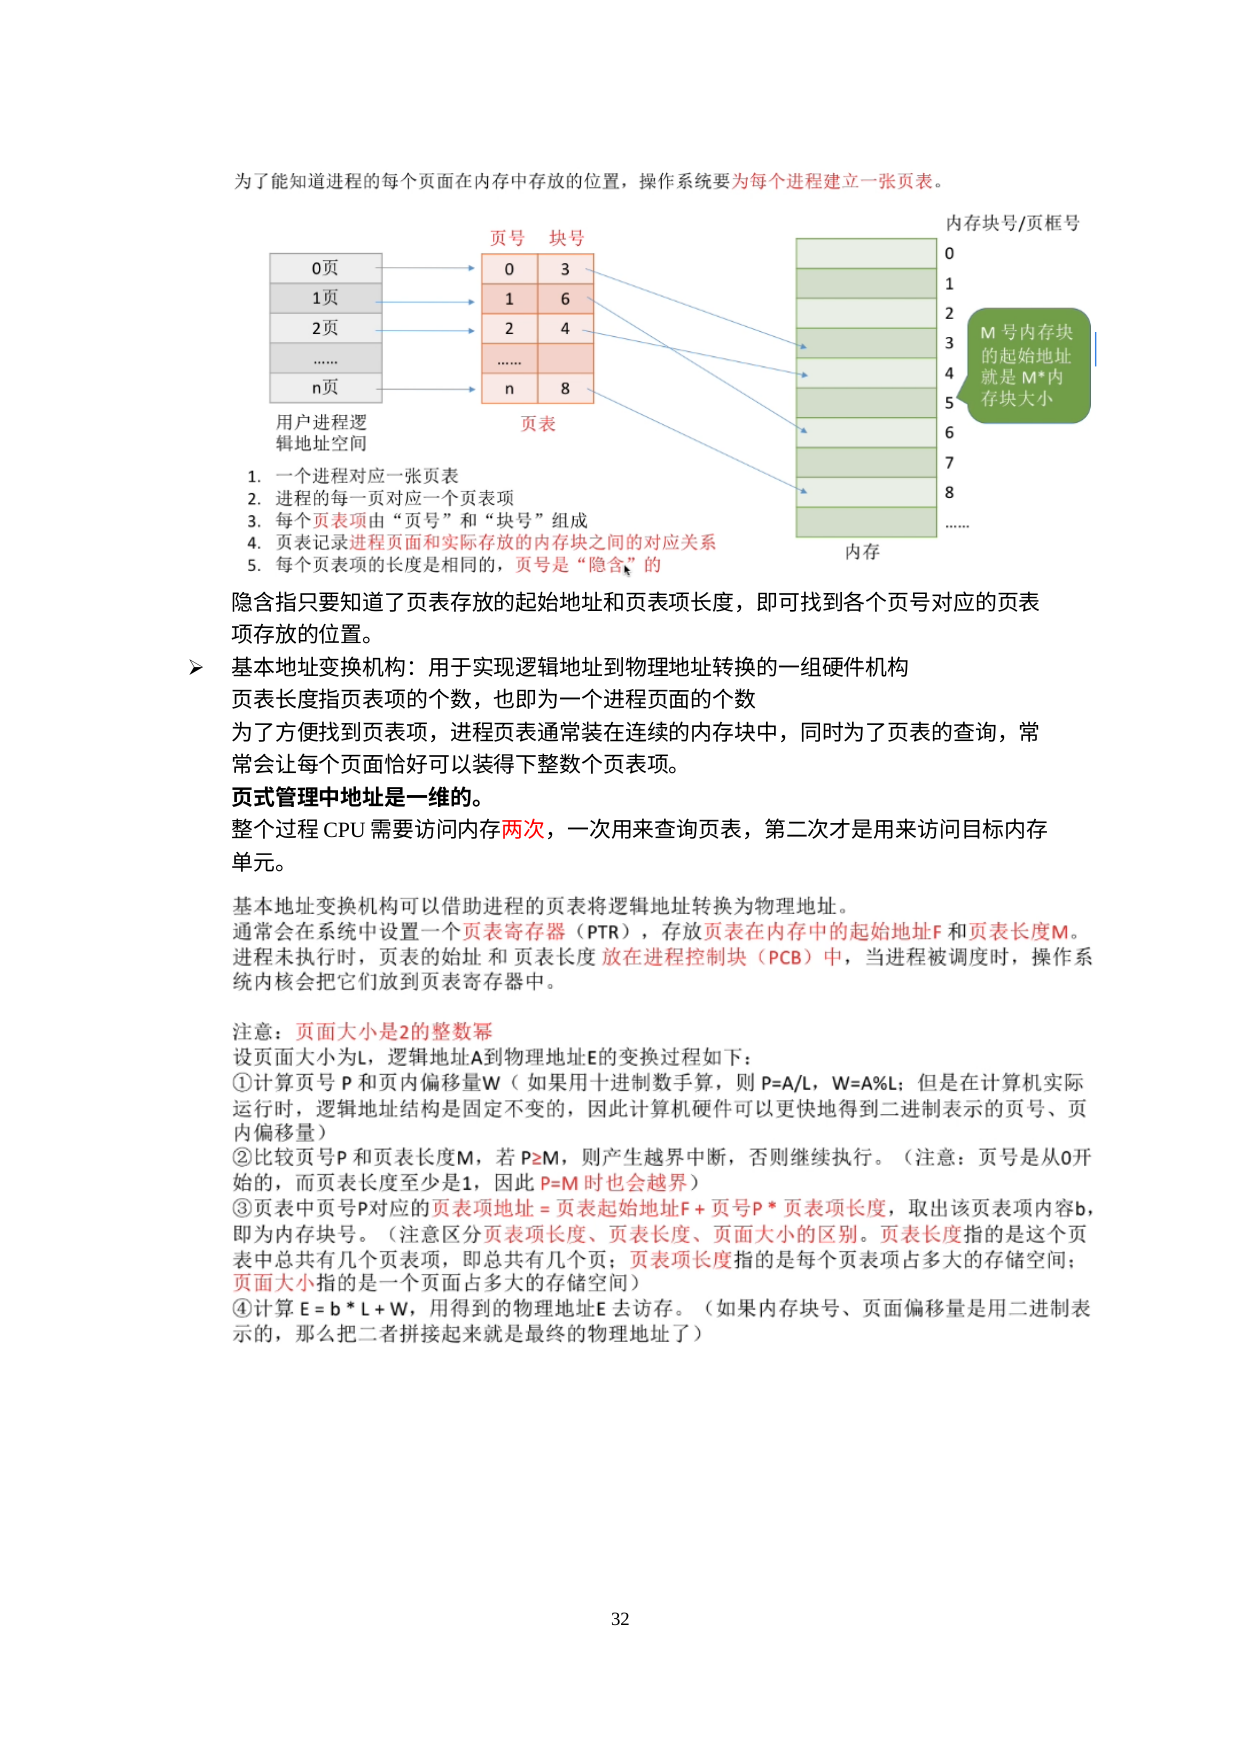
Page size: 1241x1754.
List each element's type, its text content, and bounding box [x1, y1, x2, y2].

list 隐含指只要知道了页表存放的起始地址和页表项长度，即可找到各个页号对应的页表项存放的位置。 [231, 584, 1053, 649]
list 基本地址变换机构：用于实现逻辑地址到物理地址转换的一组硬件机构 [187, 649, 1053, 682]
text 整个过程CPU需要访问内存两次，一次用来查询页表，第二次才是用来访问目标内存单元。 [231, 812, 1053, 877]
text 页式管理中地址是一维的。 [231, 779, 1053, 812]
picture [231, 892, 1097, 1350]
picture [231, 166, 1097, 580]
text 为了方便找到页表项，进程页表通常装在连续的内存块中，同时为了页表的查询，常常会让每个页面恰好可以装得下整数个页表项。 [231, 714, 1053, 779]
text 页表长度指页表项的个数，也即为一个进程页面的个数 [231, 682, 1053, 714]
